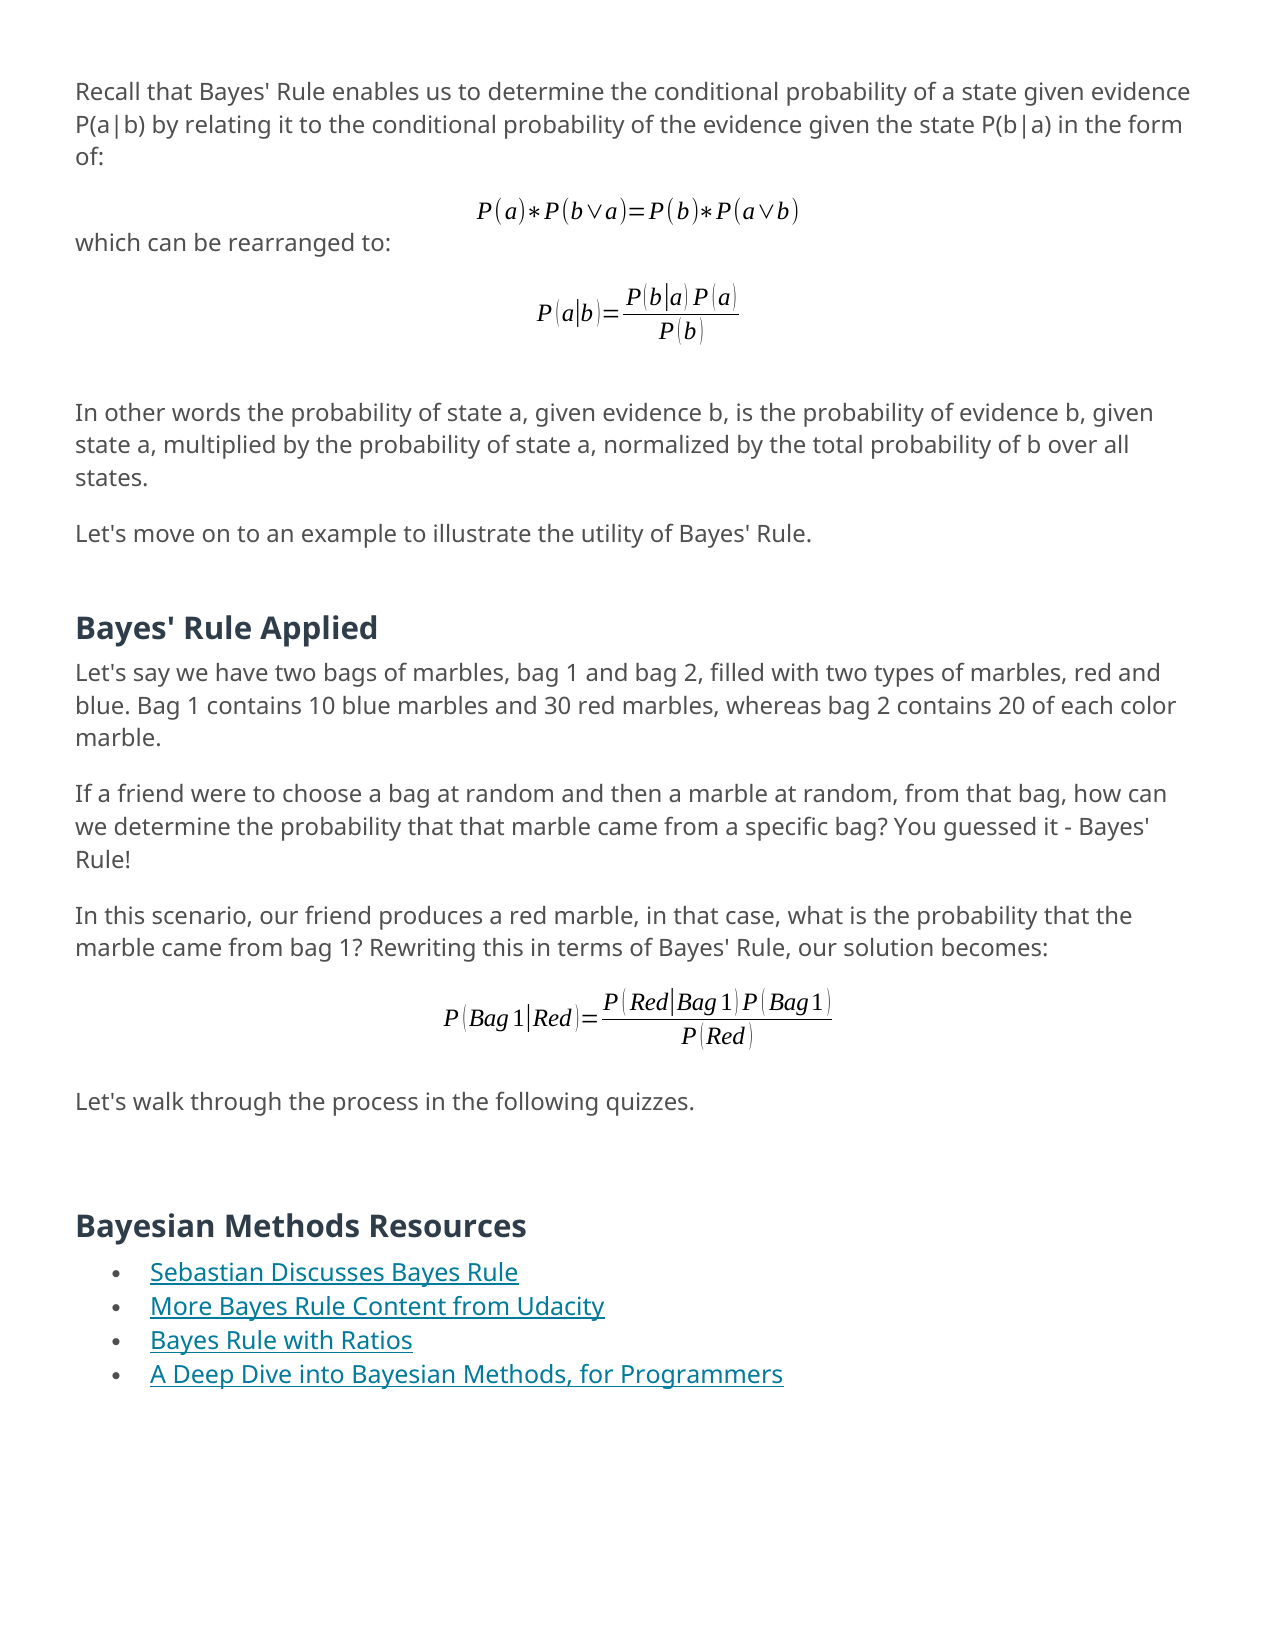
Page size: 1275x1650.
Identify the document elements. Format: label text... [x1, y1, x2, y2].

list A Deep Dive into Bayesian Methods, for Programmers [112, 1357, 1200, 1391]
text Bayesian Methods Resources [75, 1204, 1200, 1247]
text Let's walk through the process in the following quizzes. [75, 1085, 1200, 1117]
text If a friend were to choose a bag at random and then a marble at random, from that bag, how can we determine the probability that that marble came from a specific bag? You guessed it - Bayes' Rule! [75, 777, 1200, 875]
text In other words the probability of state a, given evidence b, is the probability of evidence b, given state a, multiplied by the probability of state a, normalized by the total probability of b over all states. [75, 396, 1200, 493]
text which can be rearranged to: [75, 226, 1200, 259]
list Sebastian Discusses Bayes Rule [112, 1254, 1200, 1289]
list Bayes Rule with Ratios [112, 1323, 1200, 1357]
text Let's say we have two bags of marbles, bag 1 and bag 2, filled with two types of marbles, red and blue. Bag 1 contains 10 blue marbles and 30 red marbles, whereas bag 2 contains 20 of each color marble. [75, 656, 1200, 754]
subtitle Bayes' Rule Applied [75, 606, 1200, 648]
list More Bayes Rule Content from Udacity [112, 1289, 1200, 1323]
text Recall that Bayes' Rule enables us to determine the conditional probability of a state given evidence P(a|b) by relating it to the conditional probability of the evidence given the state P(b|a) in the form of: [75, 75, 1200, 173]
text In this scenario, our friend produces a red marble, in that case, what is the probability that the marble came from bag 1? Rewriting this in terms of Bayes' Rule, our solution becomes: [75, 898, 1200, 964]
text Let's move on to an example to illustrate the utility of Bayes' Rule. [75, 517, 1200, 549]
